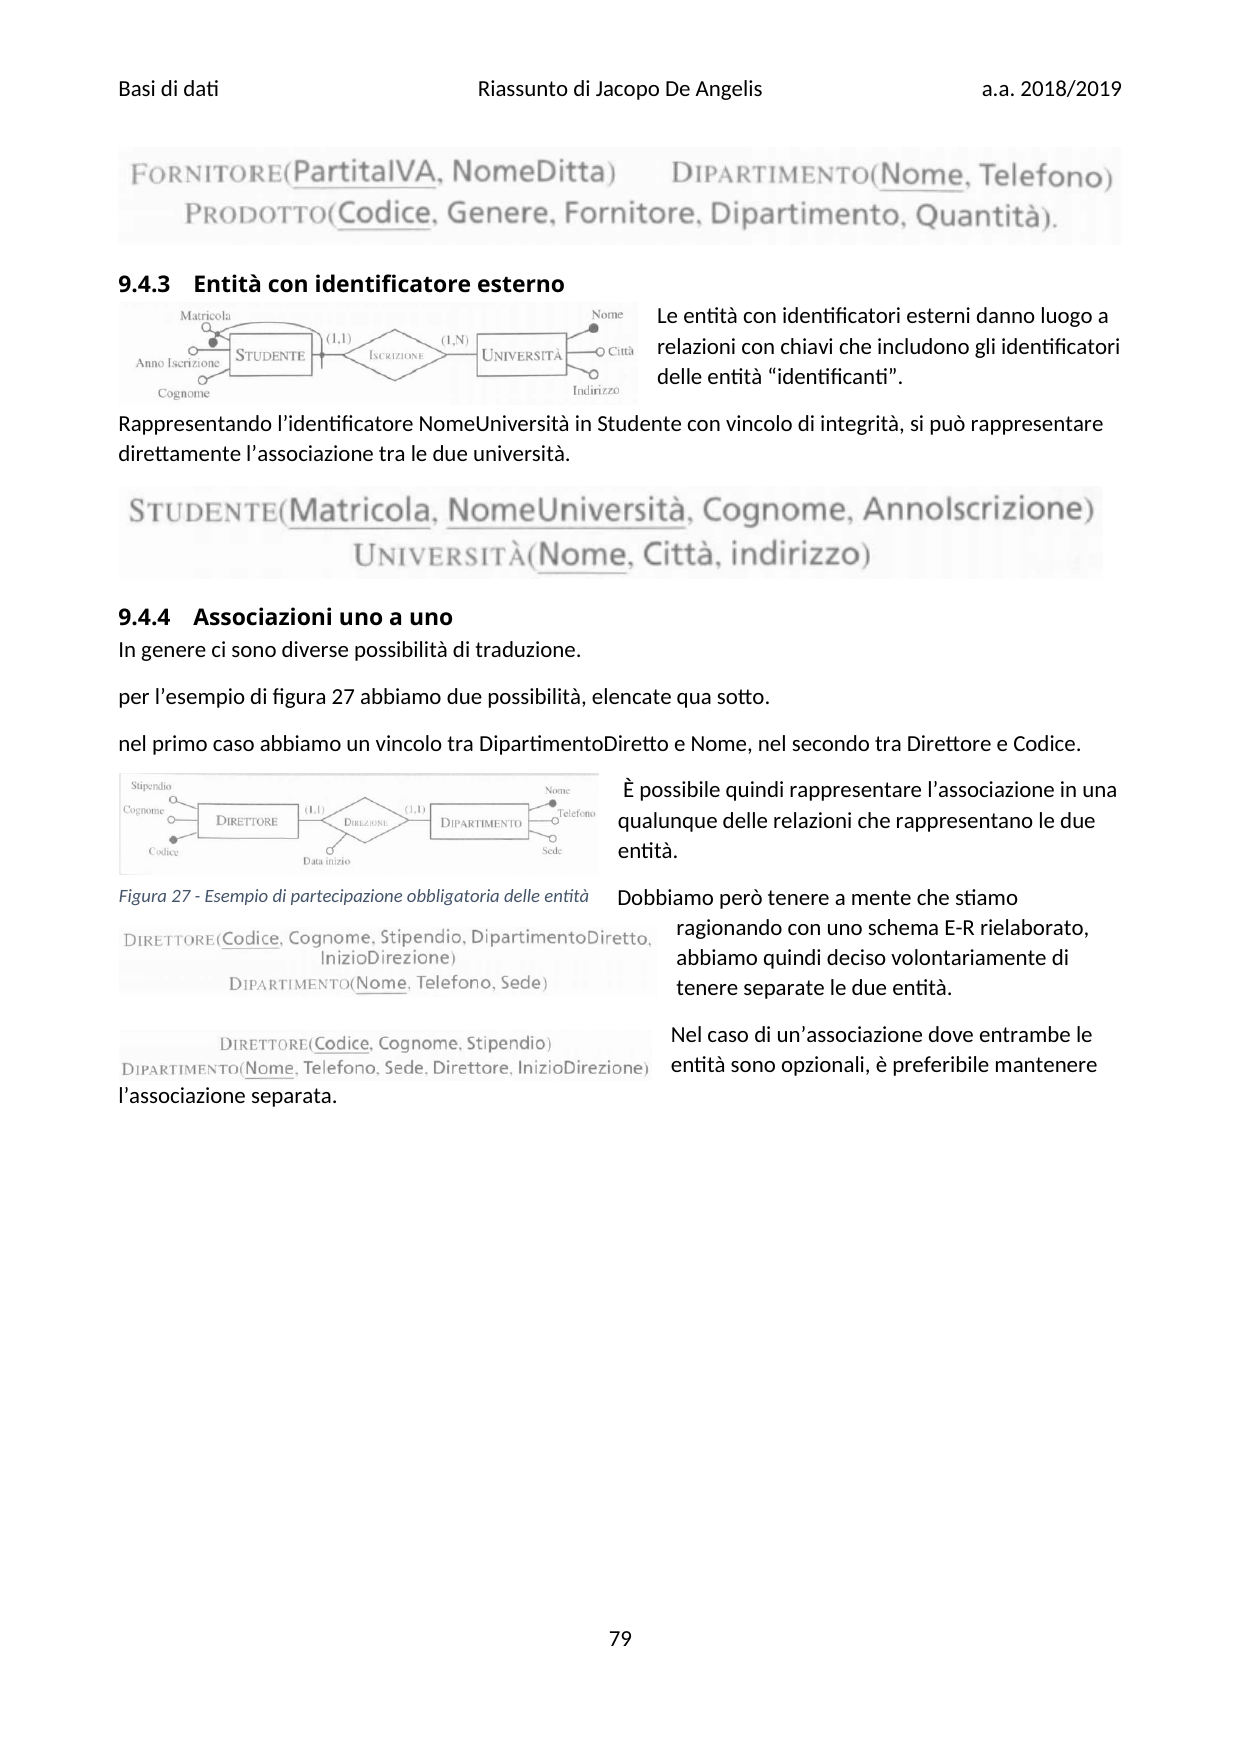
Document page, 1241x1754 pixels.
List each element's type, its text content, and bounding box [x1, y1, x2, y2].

text per l’esempio di figura 27 abbiamo due possibilità, elencate qua sotto. [118, 682, 1122, 710]
subtitle Associazioni uno a uno [118, 601, 1122, 632]
text In genere ci sono diverse possibilità di traduzione. [118, 635, 1122, 663]
subtitle Entità con identificatore esterno [118, 268, 1122, 299]
text Rappresentando l’identificatore NomeUniversità in Studente con vincolo di integrità, si può rappresentare direttamente l’associazione tra le due università. [118, 409, 1122, 467]
text È possibile quindi rappresentare l’associazione in una qualunque delle relazioni che rappresentano le due entità. [599, 776, 1122, 864]
picture [118, 486, 1103, 579]
text nel primo caso abbiamo un vincolo tra DipartimentoDiretto e Nome, nel secondo tra Direttore e Codice. [118, 729, 1122, 757]
picture [119, 773, 599, 875]
picture [118, 927, 658, 997]
text Le entità con identificatori esterni danno luogo a relazioni con chiavi che includono gli identificatori delle entità “identificanti”. [639, 302, 1122, 390]
picture [118, 147, 1123, 245]
picture [119, 1030, 652, 1081]
picture [118, 302, 639, 405]
